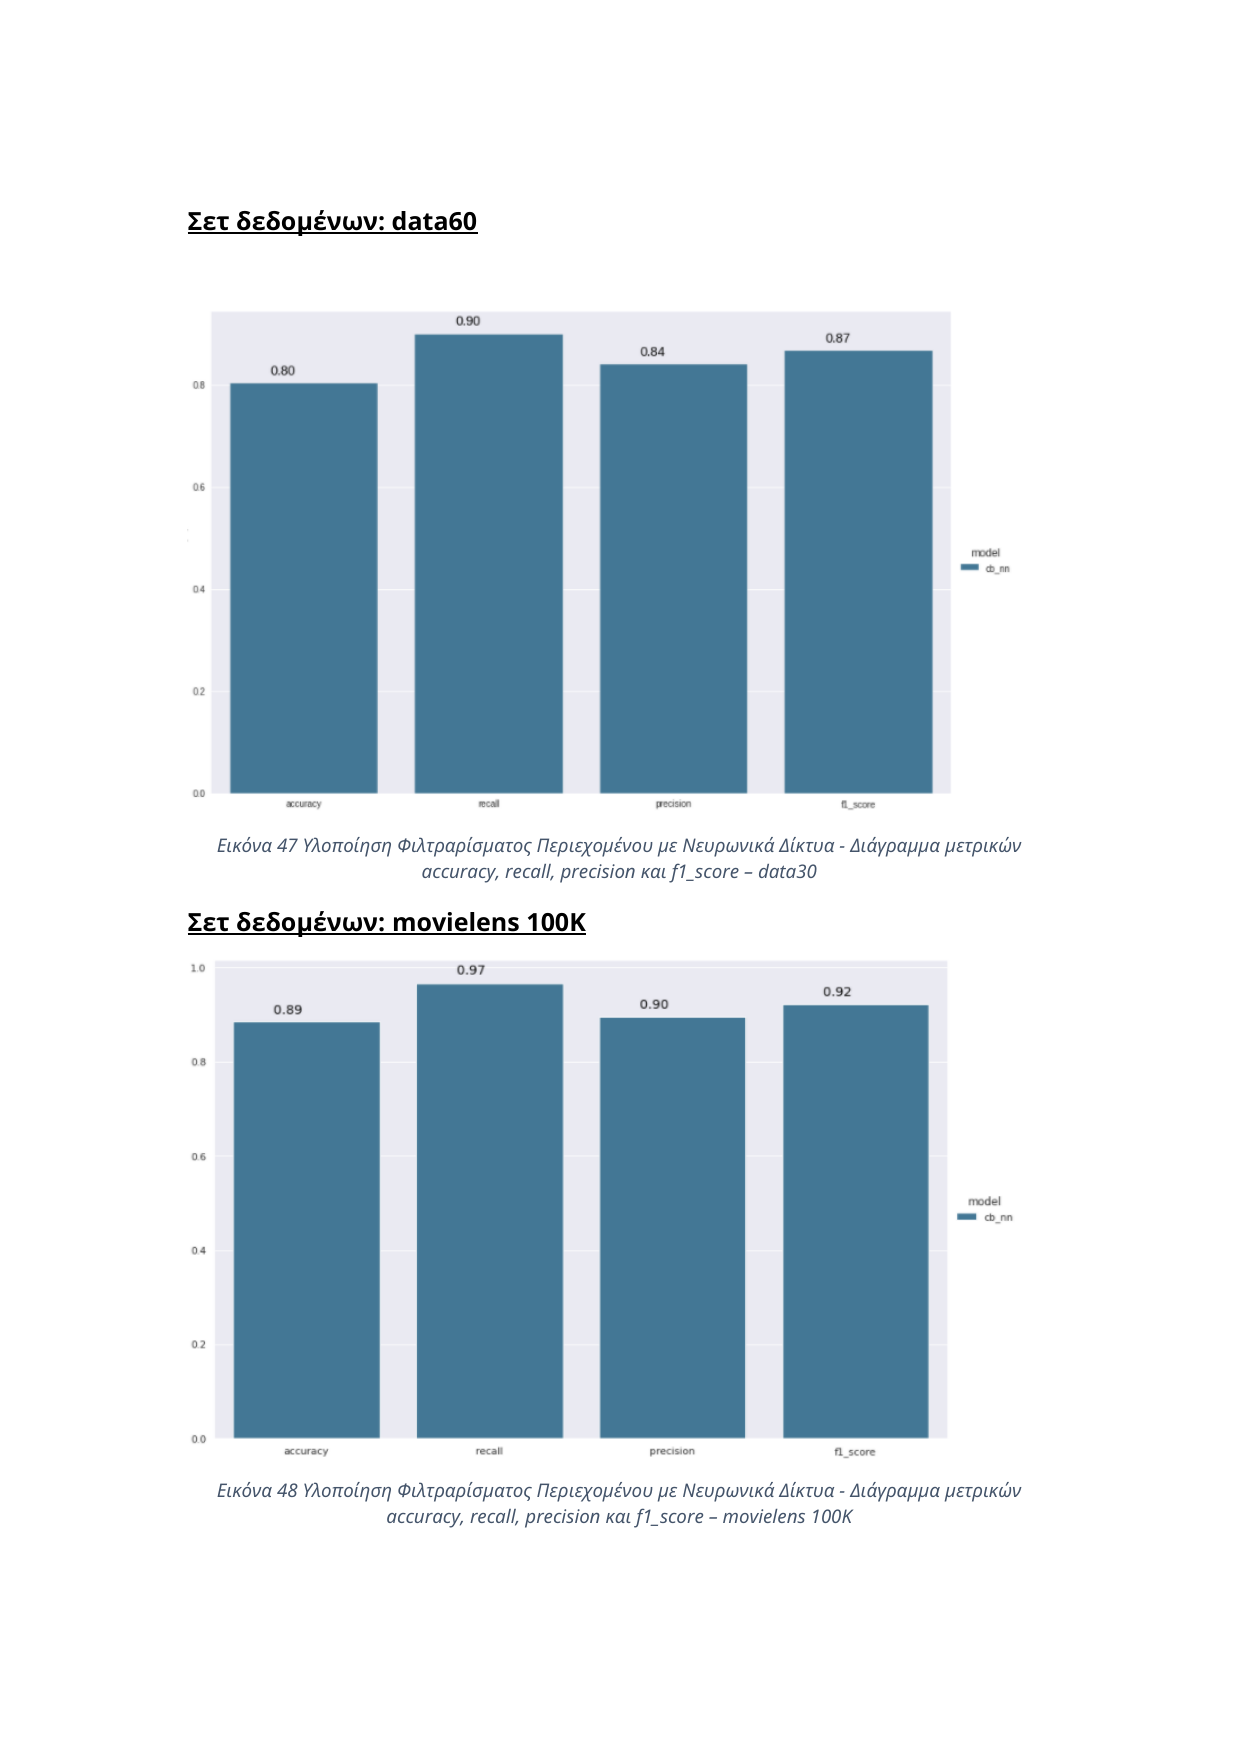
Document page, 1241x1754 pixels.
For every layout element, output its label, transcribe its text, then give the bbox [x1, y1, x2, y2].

text Εικόνα 47 Υλοποίηση Φιλτραρίσματος Περιεχομένου με Νευρωνικά Δίκτυα - Διάγραμμα μετρικών accuracy, recall, precision και f1_score – data30 [187, 833, 1053, 884]
picture [187, 310, 1014, 814]
text Σετ δεδομένων: movielens 100K [187, 905, 1053, 939]
picture [187, 958, 1018, 1459]
text Εικόνα 48 Υλοποίηση Φιλτραρίσματος Περιεχομένου με Νευρωνικά Δίκτυα - Διάγραμμα μετρικών accuracy, recall, precision και f1_score – movielens 100K [187, 1477, 1053, 1528]
text Σετ δεδομένων: data60 [187, 203, 1053, 237]
